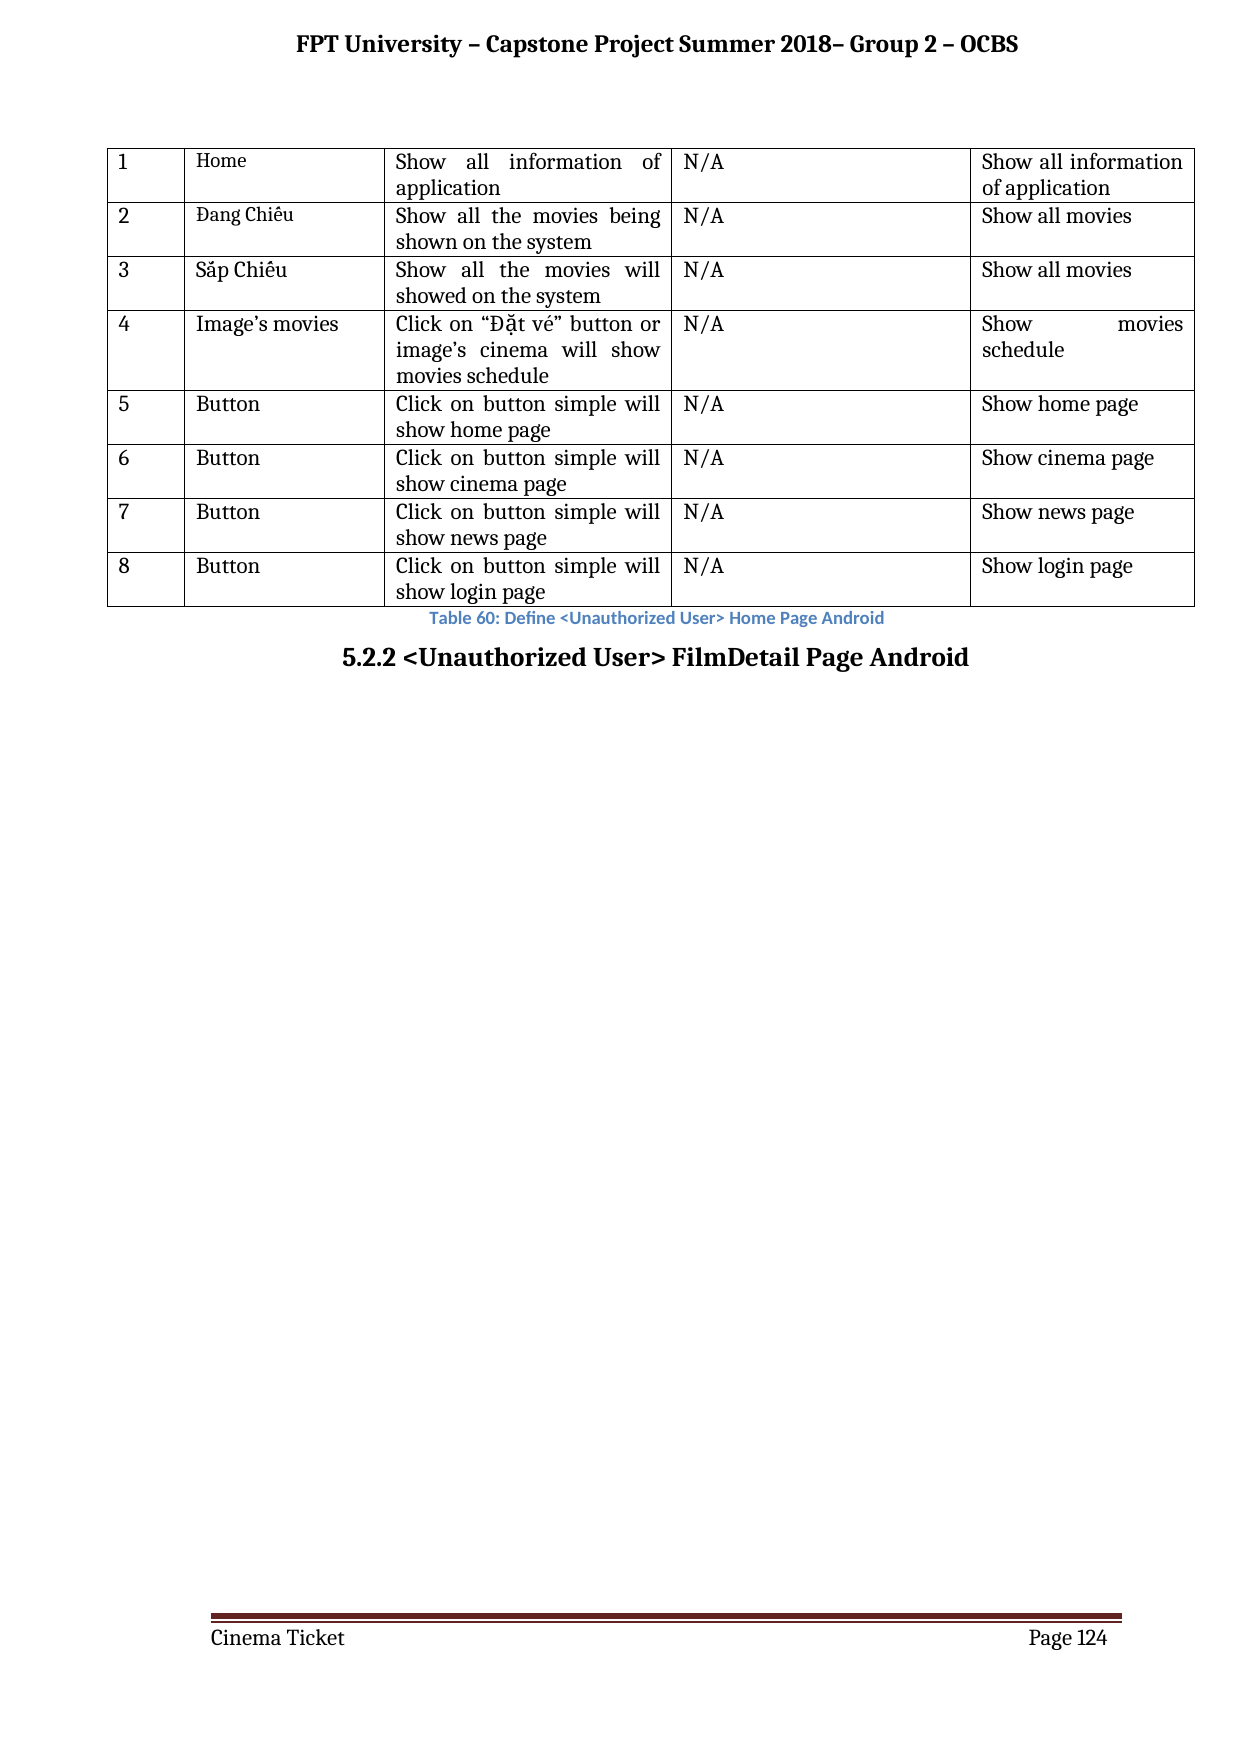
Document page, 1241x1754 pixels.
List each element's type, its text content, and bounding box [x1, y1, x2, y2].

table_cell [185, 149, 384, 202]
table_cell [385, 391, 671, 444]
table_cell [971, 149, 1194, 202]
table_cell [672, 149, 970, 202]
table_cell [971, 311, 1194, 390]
subtitle <Unauthorized User> FilmDetail Page Android [342, 642, 1122, 673]
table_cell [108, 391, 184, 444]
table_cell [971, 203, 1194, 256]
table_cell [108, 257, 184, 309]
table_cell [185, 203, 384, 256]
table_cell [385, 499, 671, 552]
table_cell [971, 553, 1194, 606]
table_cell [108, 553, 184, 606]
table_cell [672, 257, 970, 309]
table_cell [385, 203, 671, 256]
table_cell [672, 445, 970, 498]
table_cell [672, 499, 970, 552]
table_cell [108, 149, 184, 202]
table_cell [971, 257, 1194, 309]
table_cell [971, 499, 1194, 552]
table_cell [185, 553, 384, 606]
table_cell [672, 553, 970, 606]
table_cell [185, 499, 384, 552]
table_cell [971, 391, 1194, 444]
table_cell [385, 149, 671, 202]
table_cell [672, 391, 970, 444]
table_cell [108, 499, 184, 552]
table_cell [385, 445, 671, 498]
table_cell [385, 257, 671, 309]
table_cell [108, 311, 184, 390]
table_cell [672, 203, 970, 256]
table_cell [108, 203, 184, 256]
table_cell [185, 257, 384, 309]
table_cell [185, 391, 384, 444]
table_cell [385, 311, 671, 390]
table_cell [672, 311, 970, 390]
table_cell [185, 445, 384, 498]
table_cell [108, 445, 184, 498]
text Table : Define <Unauthorized User> Home Page Android [192, 607, 1122, 629]
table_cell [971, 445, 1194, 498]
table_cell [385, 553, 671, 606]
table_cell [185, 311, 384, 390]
